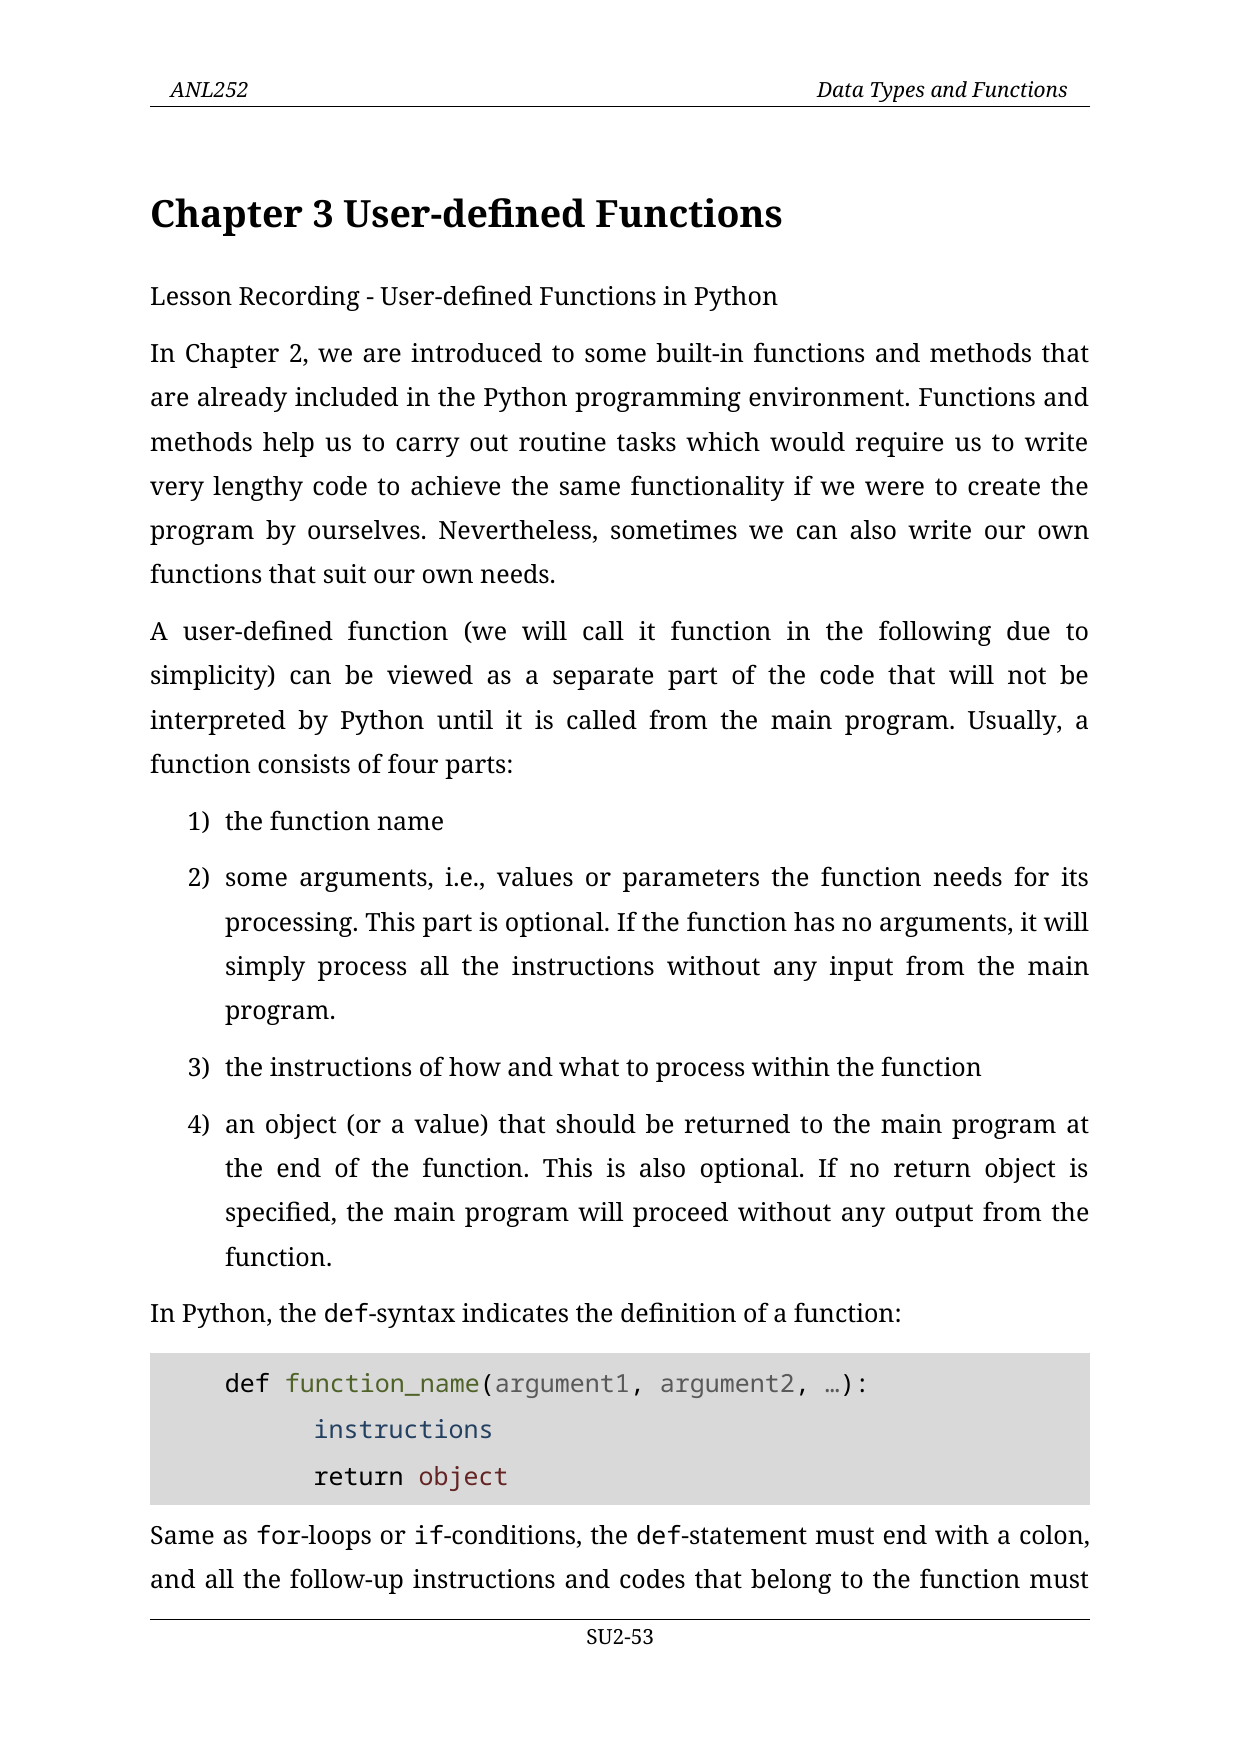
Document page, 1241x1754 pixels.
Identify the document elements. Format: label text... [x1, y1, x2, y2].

subtitle Chapter 3 User-defined Functions [150, 187, 1090, 238]
list an object (or a value) that should be returned to the main program at the end of the function. This is also optional. If no return object is specified, the main program will proceed without any output from the function. [187, 1106, 1090, 1273]
text In Chapter 2, we are introduced to some built-in functions and methods that are already included in the Python programming environment. Functions and methods help us to carry out routine tasks which would require us to write very lengthy code to achieve the same functionality if we were to create the program by ourselves. Nevertheless, sometimes we can also write our own functions that suit our own needs. [150, 336, 1090, 591]
text Lesson Recording - User-defined Functions in Python [150, 279, 1090, 313]
table_header def function_name(argument1, argument2, …): instructions return object [150, 1353, 1090, 1505]
list some arguments, i.e., values or parameters the function needs for its processing. This part is optional. If the function has no arguments, it will simply process all the instructions without any input from the main program. [187, 860, 1090, 1027]
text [150, 1517, 1090, 1596]
list the instructions of how and what to process within the function [187, 1050, 1090, 1084]
list the function name [187, 803, 1090, 837]
text In Python, the def-syntax indicates the definition of a function: [150, 1296, 1090, 1330]
text A user-defined function (we will call it function in the following due to simplicity) can be viewed as a separate part of the code that will not be interpreted by Python until it is called from the main program. Usually, a function consists of four parts: [150, 614, 1090, 781]
